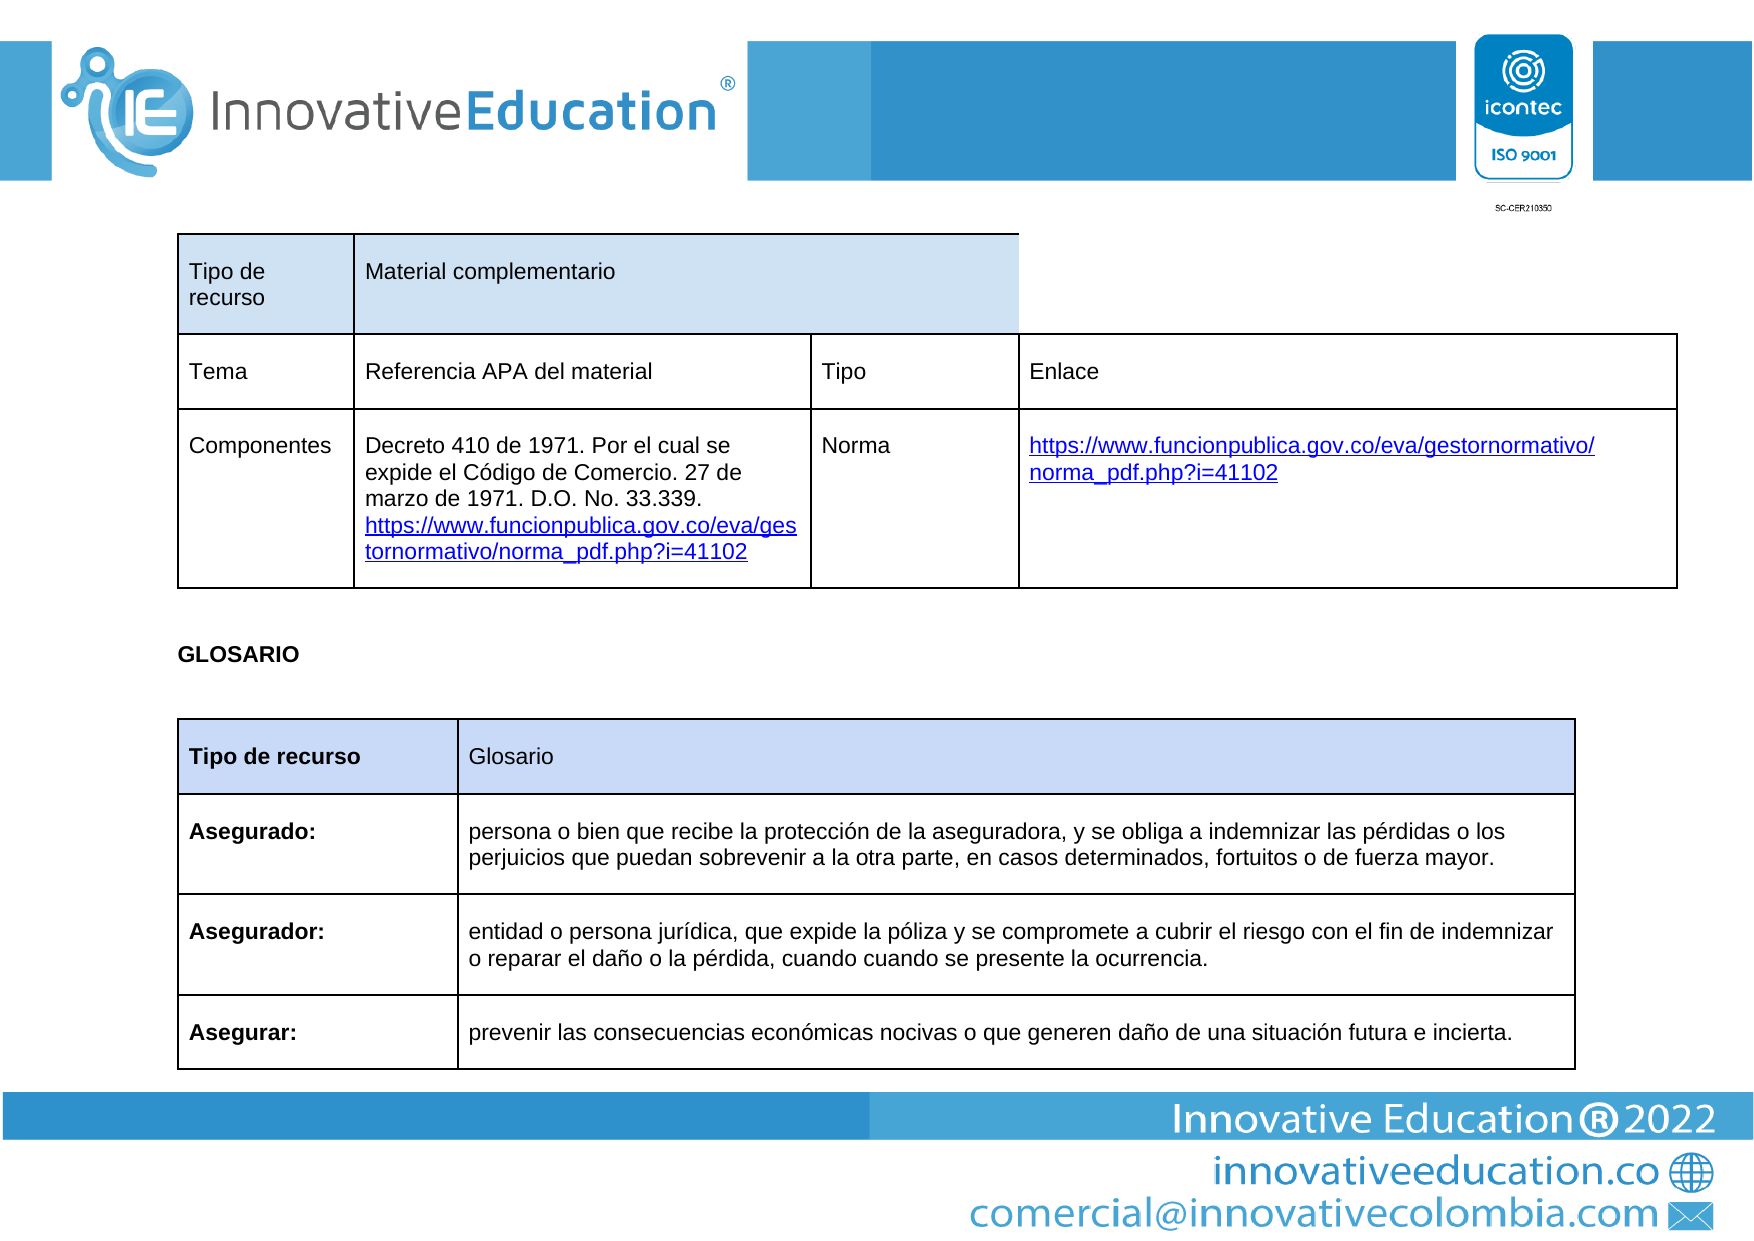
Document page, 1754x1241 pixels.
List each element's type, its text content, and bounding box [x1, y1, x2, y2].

table_cell Tipo [812, 335, 1018, 407]
table_cell Referencia APA del material [355, 335, 810, 407]
table_cell https://www.funcionpublica.gov.co/eva/gestornormativo/norma_pdf.php?i=41102 [1020, 410, 1676, 587]
table_header Material complementario [355, 235, 1019, 333]
table_cell Decreto 410 de 1971. Por el cual se expide el Código de Comercio. 27 de marzo de 1971. D.O. No. 33.339. https://www.funcionpublica.gov.co/eva/gestornormativo/norma_pdf.php?i=41102 [355, 410, 810, 587]
table_header Glosario [459, 720, 1574, 793]
table_cell Componentes [179, 410, 353, 587]
table_cell Asegurador: [179, 895, 457, 994]
table_cell Asegurar: [179, 996, 457, 1068]
table_cell entidad o persona jurídica, que expide la póliza y se compromete a cubrir el riesgo con el fin de indemnizar o reparar el daño o la pérdida, cuando cuando se presente la ocurrencia. [459, 895, 1574, 994]
table_header Tipo de recurso [179, 720, 457, 793]
picture [2, 1091, 1754, 1237]
table_cell Norma [812, 410, 1018, 587]
table_cell persona o bien que recibe la protección de la aseguradora, y se obliga a indemnizar las pérdidas o los perjuicios que puedan sobrevenir a la otra parte, en casos determinados, fortuitos o de fuerza mayor. [459, 795, 1574, 893]
text GLOSARIO [177, 641, 1577, 667]
table_cell Tema [179, 335, 353, 407]
picture [0, 28, 1456, 194]
table_cell prevenir las consecuencias económicas nocivas o que generen daño de una situación futura e incierta. [459, 996, 1574, 1068]
picture [1593, 28, 1752, 194]
table_header Tipo de recurso [179, 235, 353, 333]
picture [1471, 32, 1576, 214]
table_cell Asegurado: [179, 795, 457, 893]
table_cell Enlace [1020, 335, 1676, 407]
